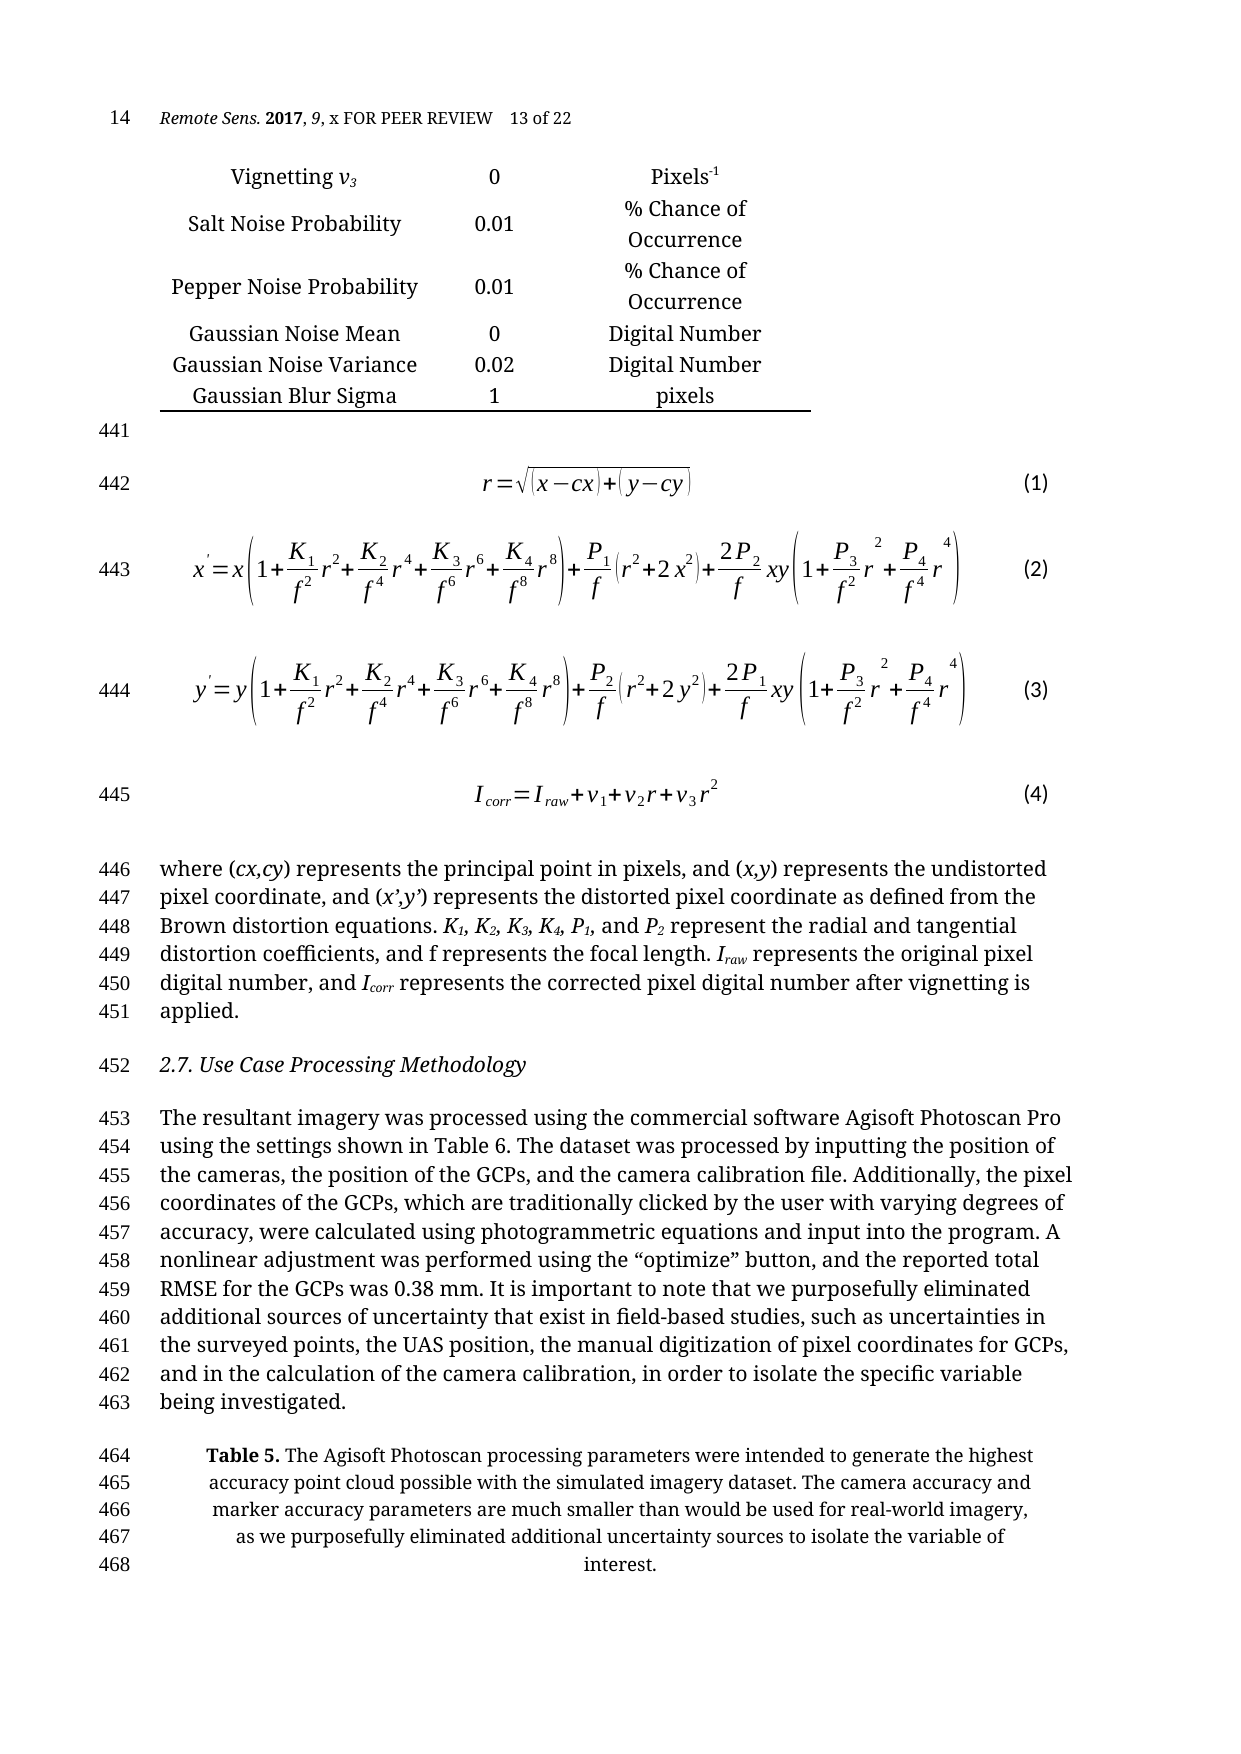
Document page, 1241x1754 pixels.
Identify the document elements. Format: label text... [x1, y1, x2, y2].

table_cell Salt Noise Probability [160, 191, 430, 253]
text Table 5. The Agisoft Photoscan processing parameters were intended to generate the highest accuracy point cloud possible with the simulated imagery dataset. The camera accuracy and marker accuracy parameters are much smaller than would be used for real-world imagery, as we purposefully eliminated additional uncertainty sources to isolate the variable of interest. [204, 1441, 1036, 1576]
text (2) [159, 517, 1081, 619]
table_cell 0.01 [430, 254, 559, 316]
text (3) [159, 638, 1081, 740]
table_cell 0.02 [430, 347, 559, 378]
subtitle where (cx,cy) represents the principal point in pixels, and (x,y) represents the undistorted pixel coordinate, and (x’,y’) represents the distorted pixel coordinate as defined from the Brown distortion equations. K1, K2, K3, K4, P1, and P2 represent the radial and tangential distortion coefficients, and f represents the focal length. Iraw represents the original pixel digital number, and Icorr represents the corrected pixel digital number after vignetting is applied. [159, 854, 1081, 1025]
text (1) [159, 465, 1081, 499]
table_cell 1 [430, 379, 559, 410]
table_cell pixels [559, 379, 811, 410]
table_cell Digital Number [559, 347, 811, 378]
table_cell Gaussian Blur Sigma [160, 379, 430, 410]
table_cell Gaussian Noise Mean [160, 316, 430, 347]
text (4) [159, 759, 1081, 827]
table_cell Vignetting v3 [160, 160, 430, 191]
table_cell 0 [430, 160, 559, 191]
table_cell 0 [430, 316, 559, 347]
subtitle The resultant imagery was processed using the commercial software Agisoft Photoscan Pro using the settings shown in Table 6. The dataset was processed by inputting the position of the cameras, the position of the GCPs, and the camera calibration file. Additionally, the pixel coordinates of the GCPs, which are traditionally clicked by the user with varying degrees of accuracy, were calculated using photogrammetric equations and input into the program. A nonlinear adjustment was performed using the “optimize” button, and the reported total RMSE for the GCPs was 0.38 mm. It is important to note that we purposefully eliminated additional sources of uncertainty that exist in field-based studies, such as uncertainties in the surveyed points, the UAS position, the manual digitization of pixel coordinates for GCPs, and in the calculation of the camera calibration, in order to isolate the specific variable being investigated. [159, 1103, 1081, 1416]
subtitle 2.7. Use Case Processing Methodology [159, 1050, 1081, 1078]
table_cell 0.01 [430, 191, 559, 253]
table_cell % Chance of Occurrence [559, 254, 811, 316]
table_cell Digital Number [559, 316, 811, 347]
table_cell Pepper Noise Probability [160, 254, 430, 316]
table_cell % Chance of Occurrence [559, 191, 811, 253]
table_cell Gaussian Noise Variance [160, 347, 430, 378]
table_cell Pixels-1 [559, 160, 811, 191]
